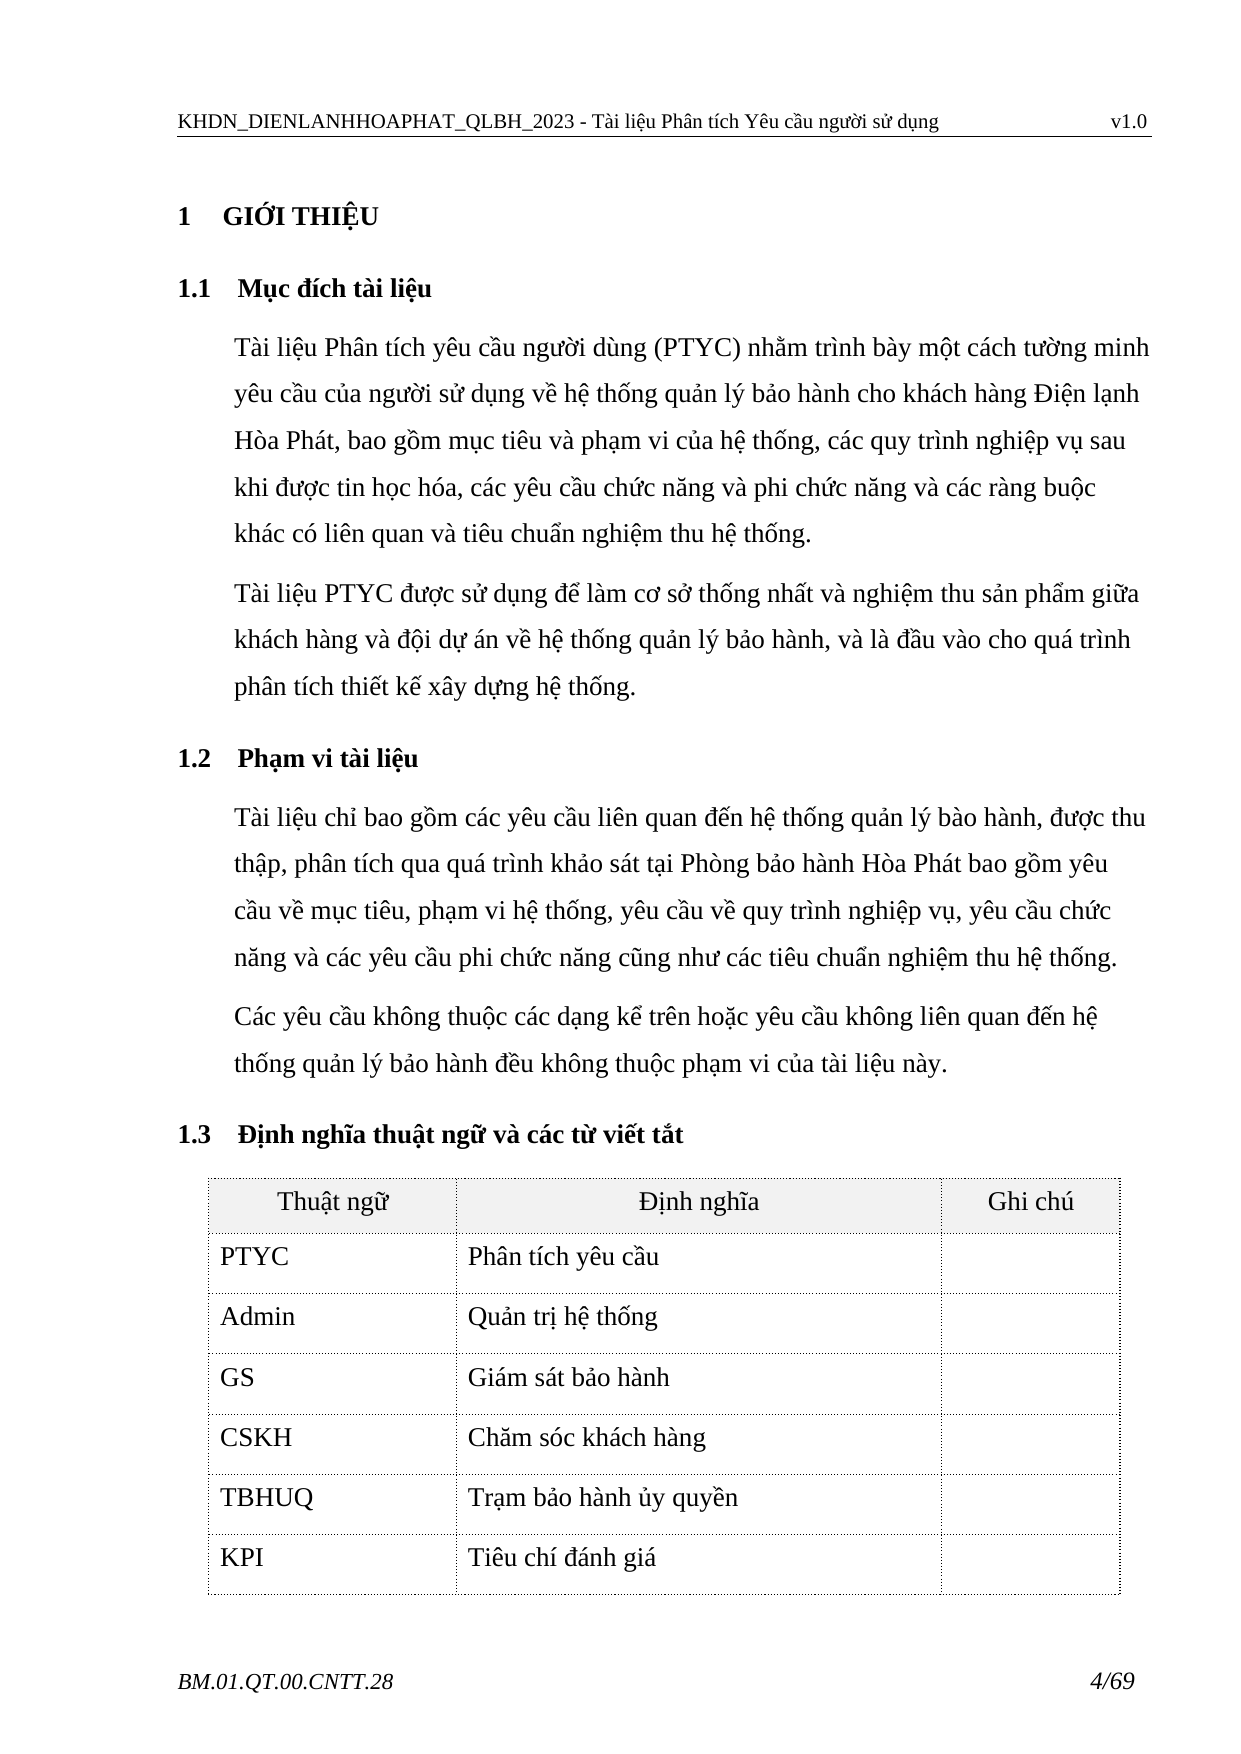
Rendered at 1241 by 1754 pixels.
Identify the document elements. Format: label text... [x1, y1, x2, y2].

table_cell Quản trị hệ thống [456, 1293, 942, 1353]
table_cell Admin [209, 1293, 456, 1353]
text Tài liệu Phân tích yêu cầu người dùng (PTYC) nhằm trình bày một cách tường minh yêu cầu của người sử dụng về hệ thống quản lý bảo hành cho khách hàng Điện lạnh Hòa Phát, bao gồm mục tiêu và phạm vi của hệ thống, các quy trình nghiệp vụ sau khi được tin học hóa, các yêu cầu chức năng và phi chức năng và các ràng buộc khác có liên quan và tiêu chuẩn nghiệm thu hệ thống. [234, 331, 1152, 549]
subtitle Mục đích tài liệu [177, 272, 1152, 303]
table_cell Chăm sóc khách hàng [456, 1414, 942, 1474]
table_cell [942, 1474, 1120, 1534]
table_cell Phân tích yêu cầu [456, 1233, 942, 1293]
table_cell [942, 1293, 1120, 1353]
text Các yêu cầu không thuộc các dạng kể trên hoặc yêu cầu không liên quan đến hệ thống quản lý bảo hành đều không thuộc phạm vi của tài liệu này. [234, 1000, 1152, 1078]
text Tài liệu chỉ bao gồm các yêu cầu liên quan đến hệ thống quản lý bào hành, được thu thập, phân tích qua quá trình khảo sát tại Phòng bảo hành Hòa Phát bao gồm yêu cầu về mục tiêu, phạm vi hệ thống, yêu cầu về quy trình nghiệp vụ, yêu cầu chức năng và các yêu cầu phi chức năng cũng như các tiêu chuẩn nghiệm thu hệ thống. [234, 801, 1152, 972]
table_cell [942, 1414, 1120, 1474]
table_header Thuật ngữ [209, 1178, 456, 1233]
table_cell GS [209, 1353, 456, 1413]
text Tài liệu PTYC được sử dụng để làm cơ sở thống nhất và nghiệm thu sản phẩm giữa khách hàng và đội dự án về hệ thống quản lý bảo hành, và là đầu vào cho quá trình phân tích thiết kế xây dựng hệ thống. [234, 577, 1152, 701]
table_cell TBHUQ [209, 1474, 456, 1534]
table_cell PTYC [209, 1233, 456, 1293]
table_header Ghi chú [942, 1178, 1120, 1233]
table_cell [942, 1534, 1120, 1594]
table_cell Tiêu chí đánh giá [456, 1534, 942, 1594]
subtitle Phạm vi tài liệu [177, 742, 1152, 773]
subtitle Định nghĩa thuật ngữ và các từ viết tắt [177, 1118, 1152, 1149]
table_cell KPI [209, 1534, 456, 1594]
subtitle GIỚI THIỆU [177, 200, 1152, 231]
table_cell [942, 1233, 1120, 1293]
table_cell CSKH [209, 1414, 456, 1474]
table_cell Giám sát bảo hành [456, 1353, 942, 1413]
table_cell Trạm bảo hành ủy quyền [456, 1474, 942, 1534]
table_header Định nghĩa [456, 1178, 942, 1233]
table_cell [942, 1353, 1120, 1413]
